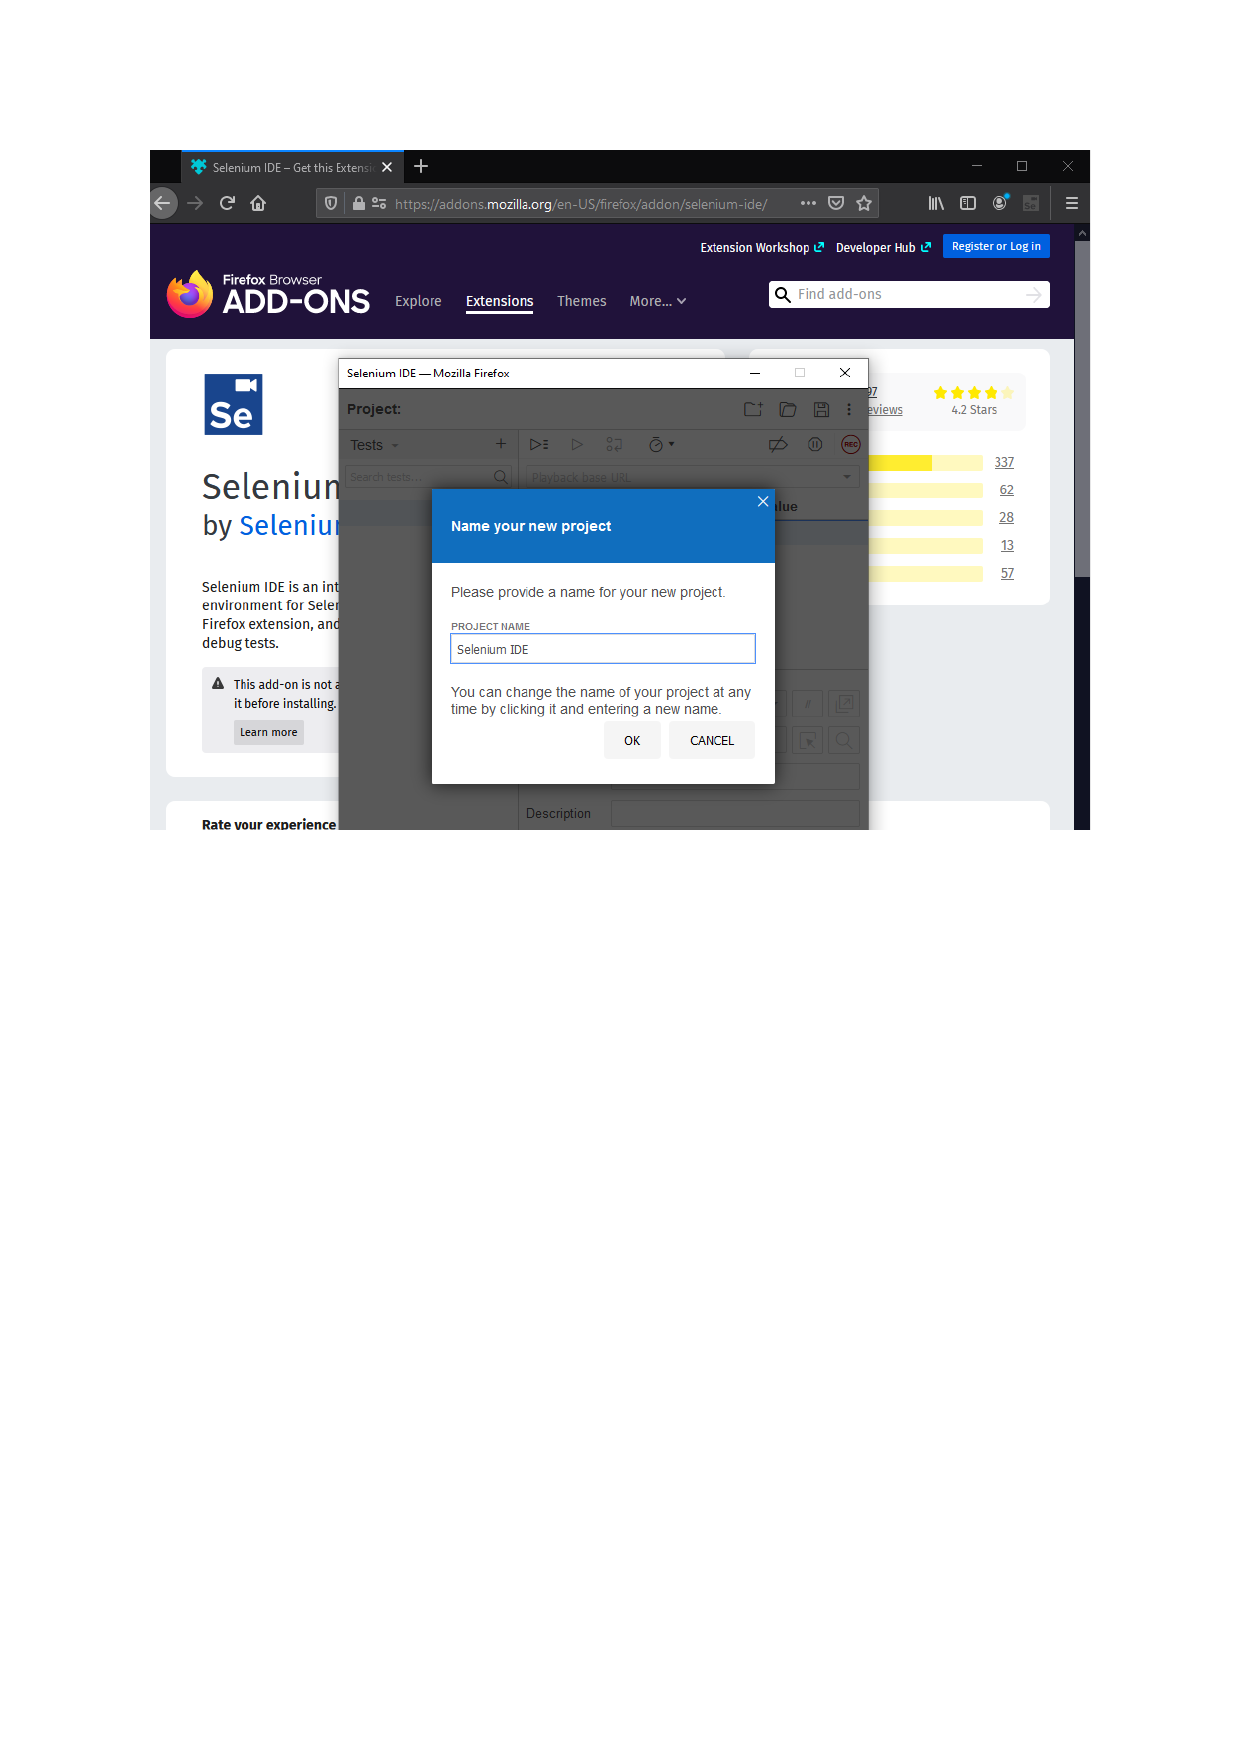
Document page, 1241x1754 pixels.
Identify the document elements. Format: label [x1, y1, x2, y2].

picture [150, 150, 1091, 830]
